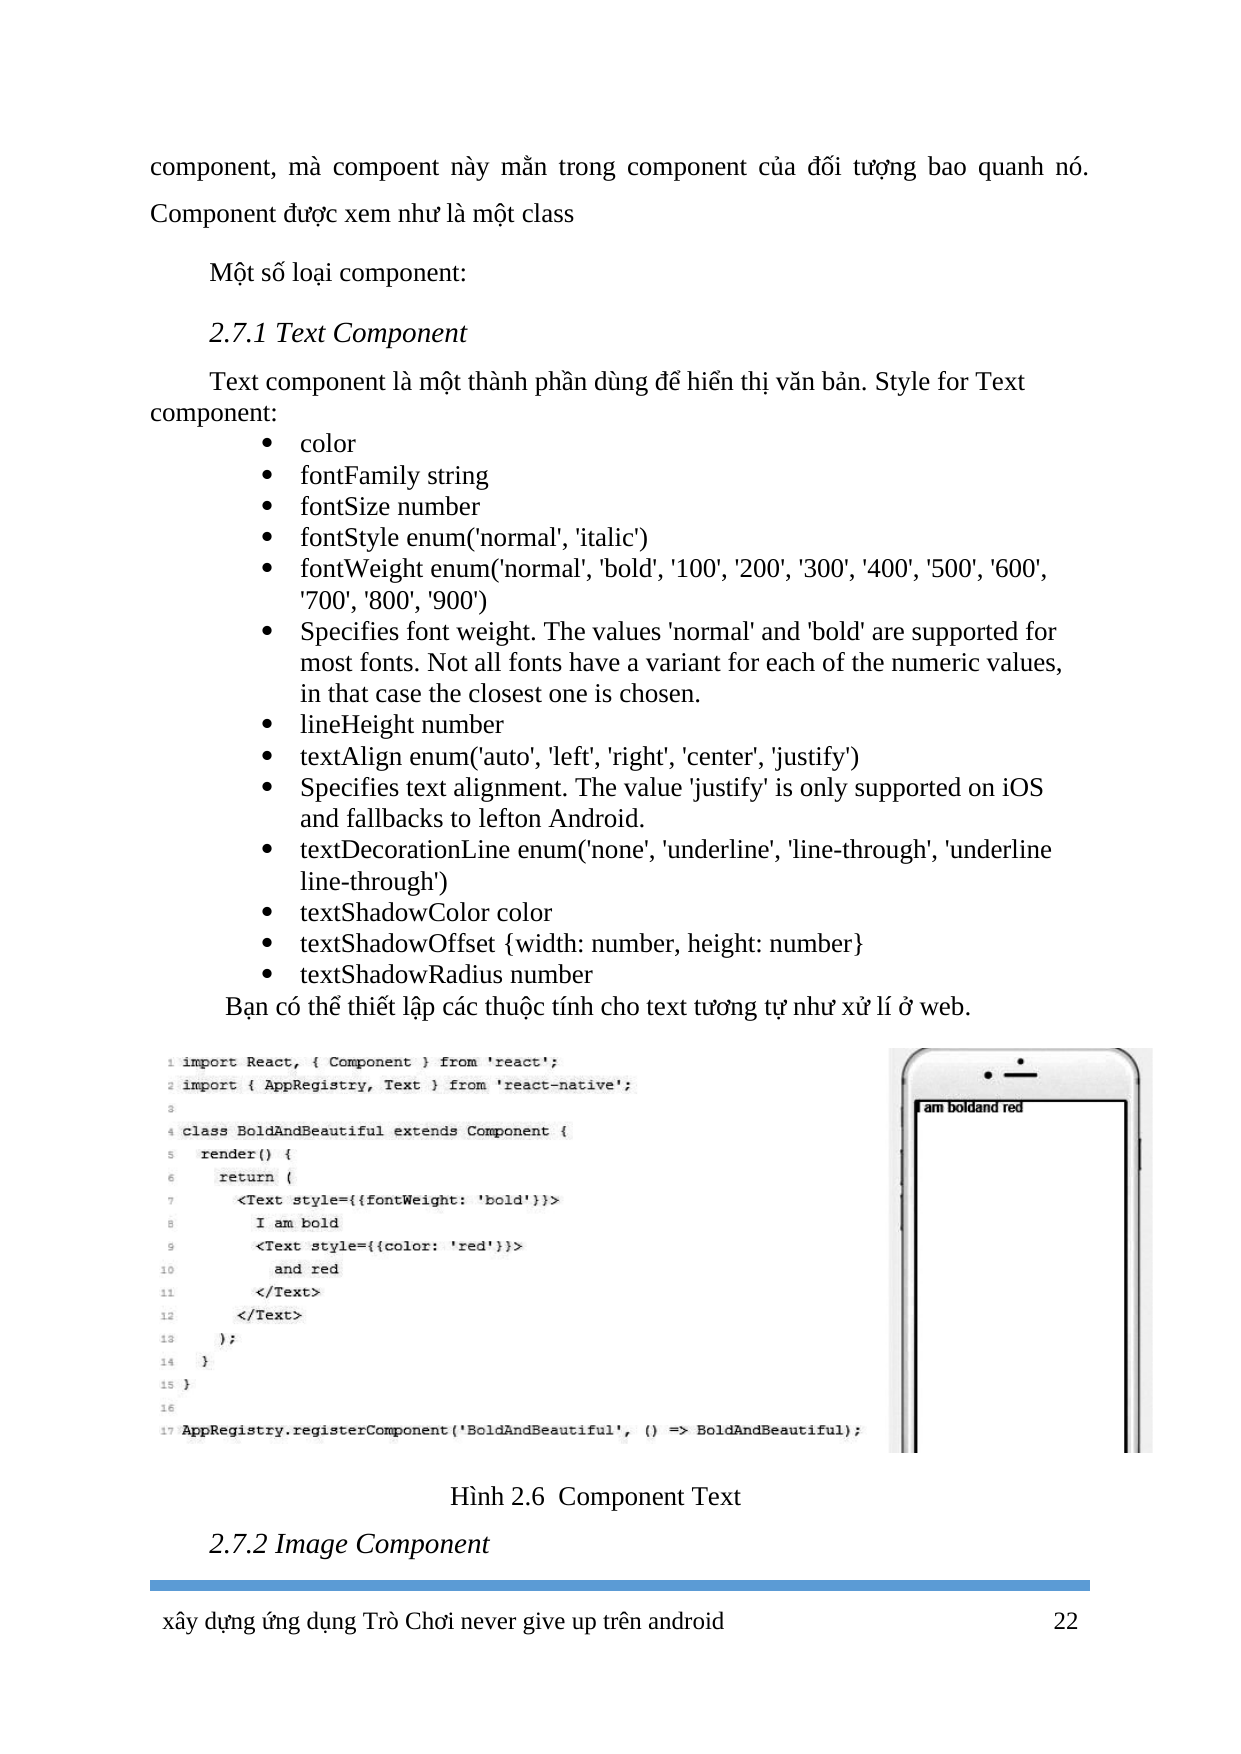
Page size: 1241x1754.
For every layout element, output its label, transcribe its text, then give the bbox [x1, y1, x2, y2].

list Hình 2.6 Component Text [439, 1480, 1090, 1511]
list Bạn có thể thiết lập các thuộc tính cho text tương tự như xử lí ở web. [225, 989, 1090, 1021]
text Text component là một thành phần dùng để hiển thị văn bản. Style for Text component: [150, 365, 1090, 428]
list textShadowOffset {width: number, height: number} [262, 927, 1090, 958]
list textShadowColor color [262, 896, 1090, 927]
list textDecorationLine enum('none', 'underline', 'line-through', 'underline line-through') [262, 833, 1090, 896]
list fontStyle enum('normal', 'italic') [262, 521, 1090, 553]
list Specifies text alignment. The value 'justify' is only supported on iOS and fallbacks to lefton Android. [262, 771, 1090, 833]
list textShadowRadius number [262, 958, 1090, 989]
text Một số loại component: [150, 256, 1090, 287]
list Text Component [209, 315, 1090, 348]
list fontSize number [262, 490, 1090, 521]
list fontWeight enum('normal', 'bold', '100', '200', '300', '400', '500', '600', '700', '800', '900') [262, 553, 1090, 615]
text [150, 150, 1090, 228]
list Image Component [209, 1527, 1090, 1560]
picture [150, 1048, 1153, 1453]
list Specifies font weight. The values 'normal' and 'bold' are supported for most fonts. Not all fonts have a variant for each of the numeric values, in that case the closest one is chosen. [262, 615, 1090, 708]
list textAlign enum('auto', 'left', 'right', 'center', 'justify') [262, 740, 1090, 771]
list lineHeight number [262, 708, 1090, 740]
list fontFamily string [262, 459, 1090, 490]
list color [262, 428, 1090, 459]
